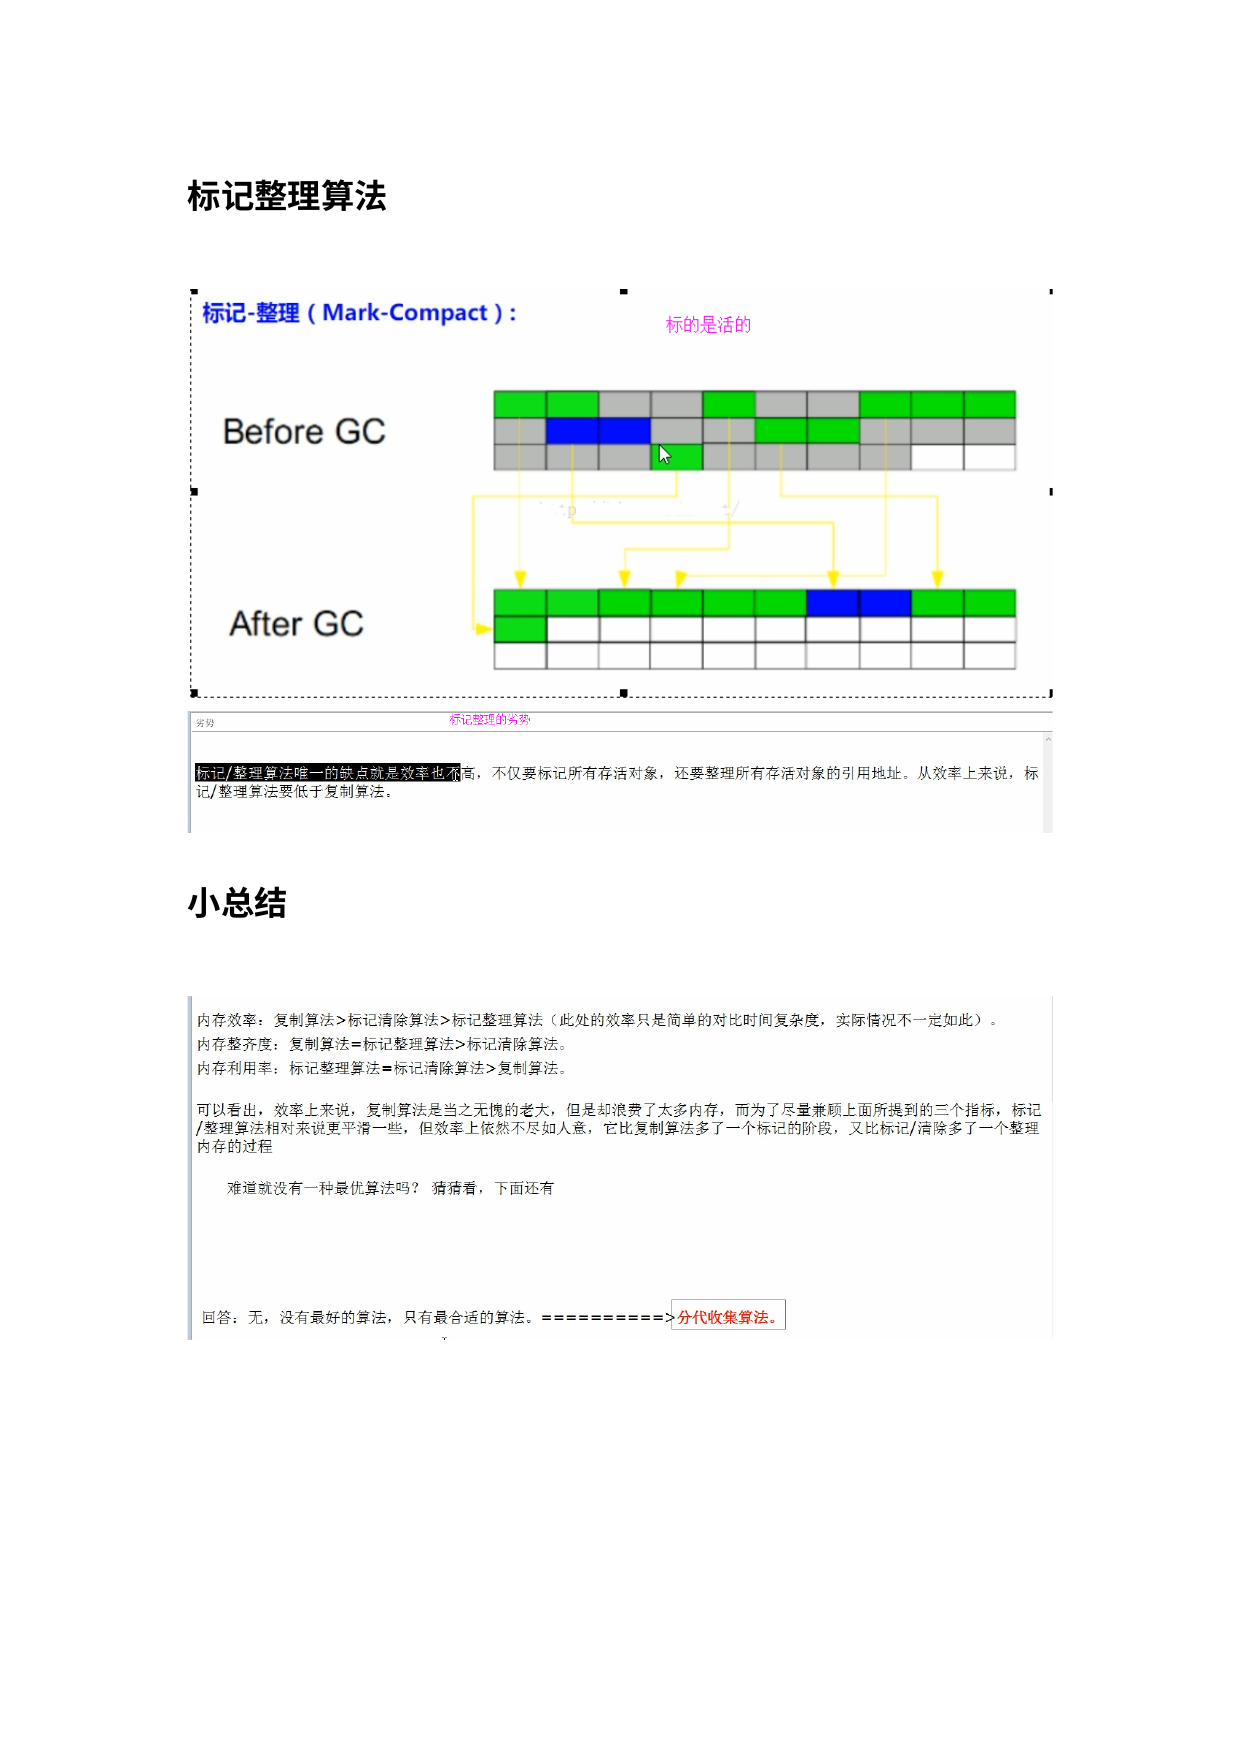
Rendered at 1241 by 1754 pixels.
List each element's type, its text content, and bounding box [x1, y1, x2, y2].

subtitle 标记整理算法 [187, 162, 1053, 227]
picture [187, 711, 1053, 833]
subtitle 小总结 [187, 869, 1053, 934]
picture [187, 996, 1053, 1340]
picture [187, 289, 1053, 700]
